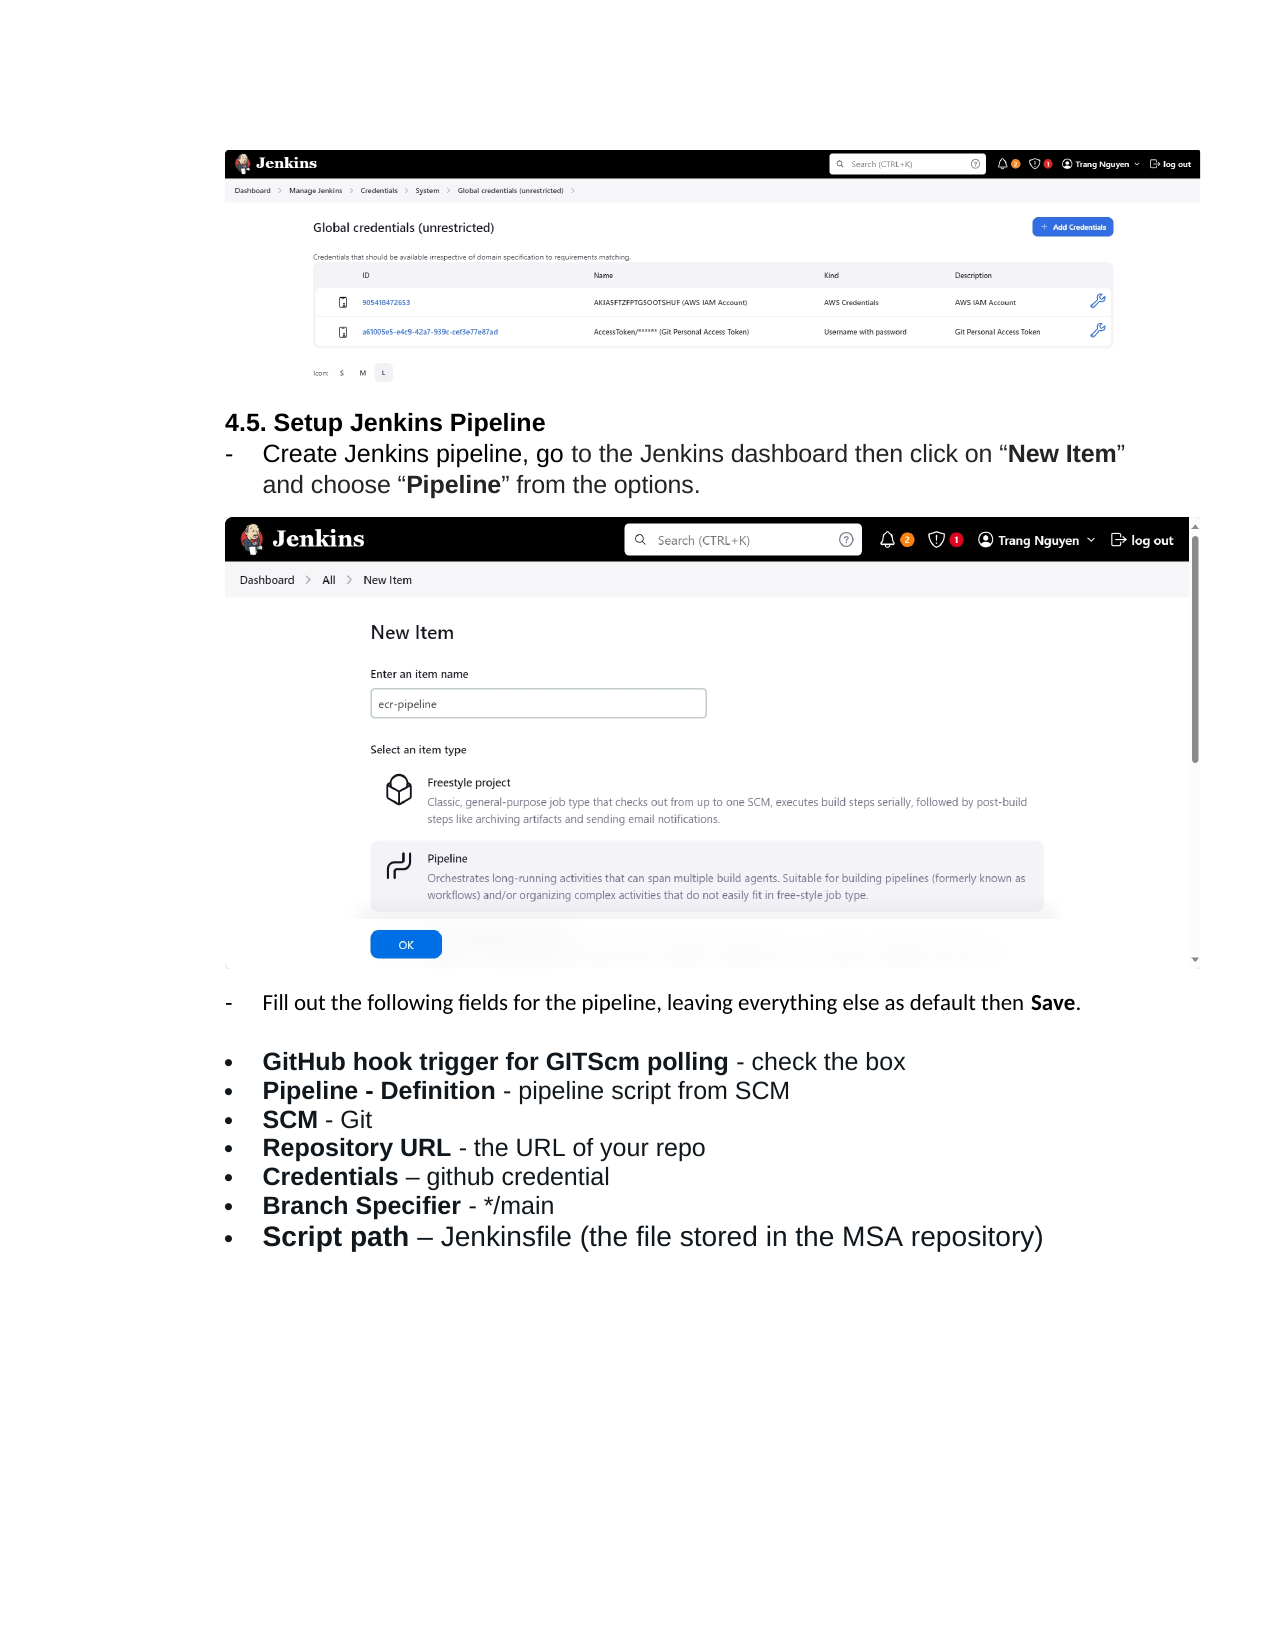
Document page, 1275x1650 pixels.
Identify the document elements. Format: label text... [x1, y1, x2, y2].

list Credentials – github credential [225, 1162, 1125, 1191]
list Create Jenkins pipeline, go to the Jenkins dashboard then click on “New Item” and choose “Pipeline” from the options. [225, 439, 1125, 499]
list Branch Specifier - */main [225, 1191, 1125, 1219]
list Script path – Jenkinsfile (the file stored in the MSA repository) [225, 1219, 1125, 1252]
subtitle 4.5. Setup Jenkins Pipeline [150, 408, 1125, 437]
list GitHub hook trigger for GITScm polling - check the box [225, 1047, 1125, 1076]
list Fill out the following fields for the pipeline, leaving everything else as default then Save. [225, 988, 1125, 1016]
picture [225, 517, 1200, 969]
list SCM - Git [225, 1104, 1125, 1133]
picture [225, 150, 1200, 389]
list Repository URL - the URL of your repo [225, 1133, 1125, 1162]
list Pipeline - Definition - pipeline script from SCM [225, 1076, 1125, 1104]
